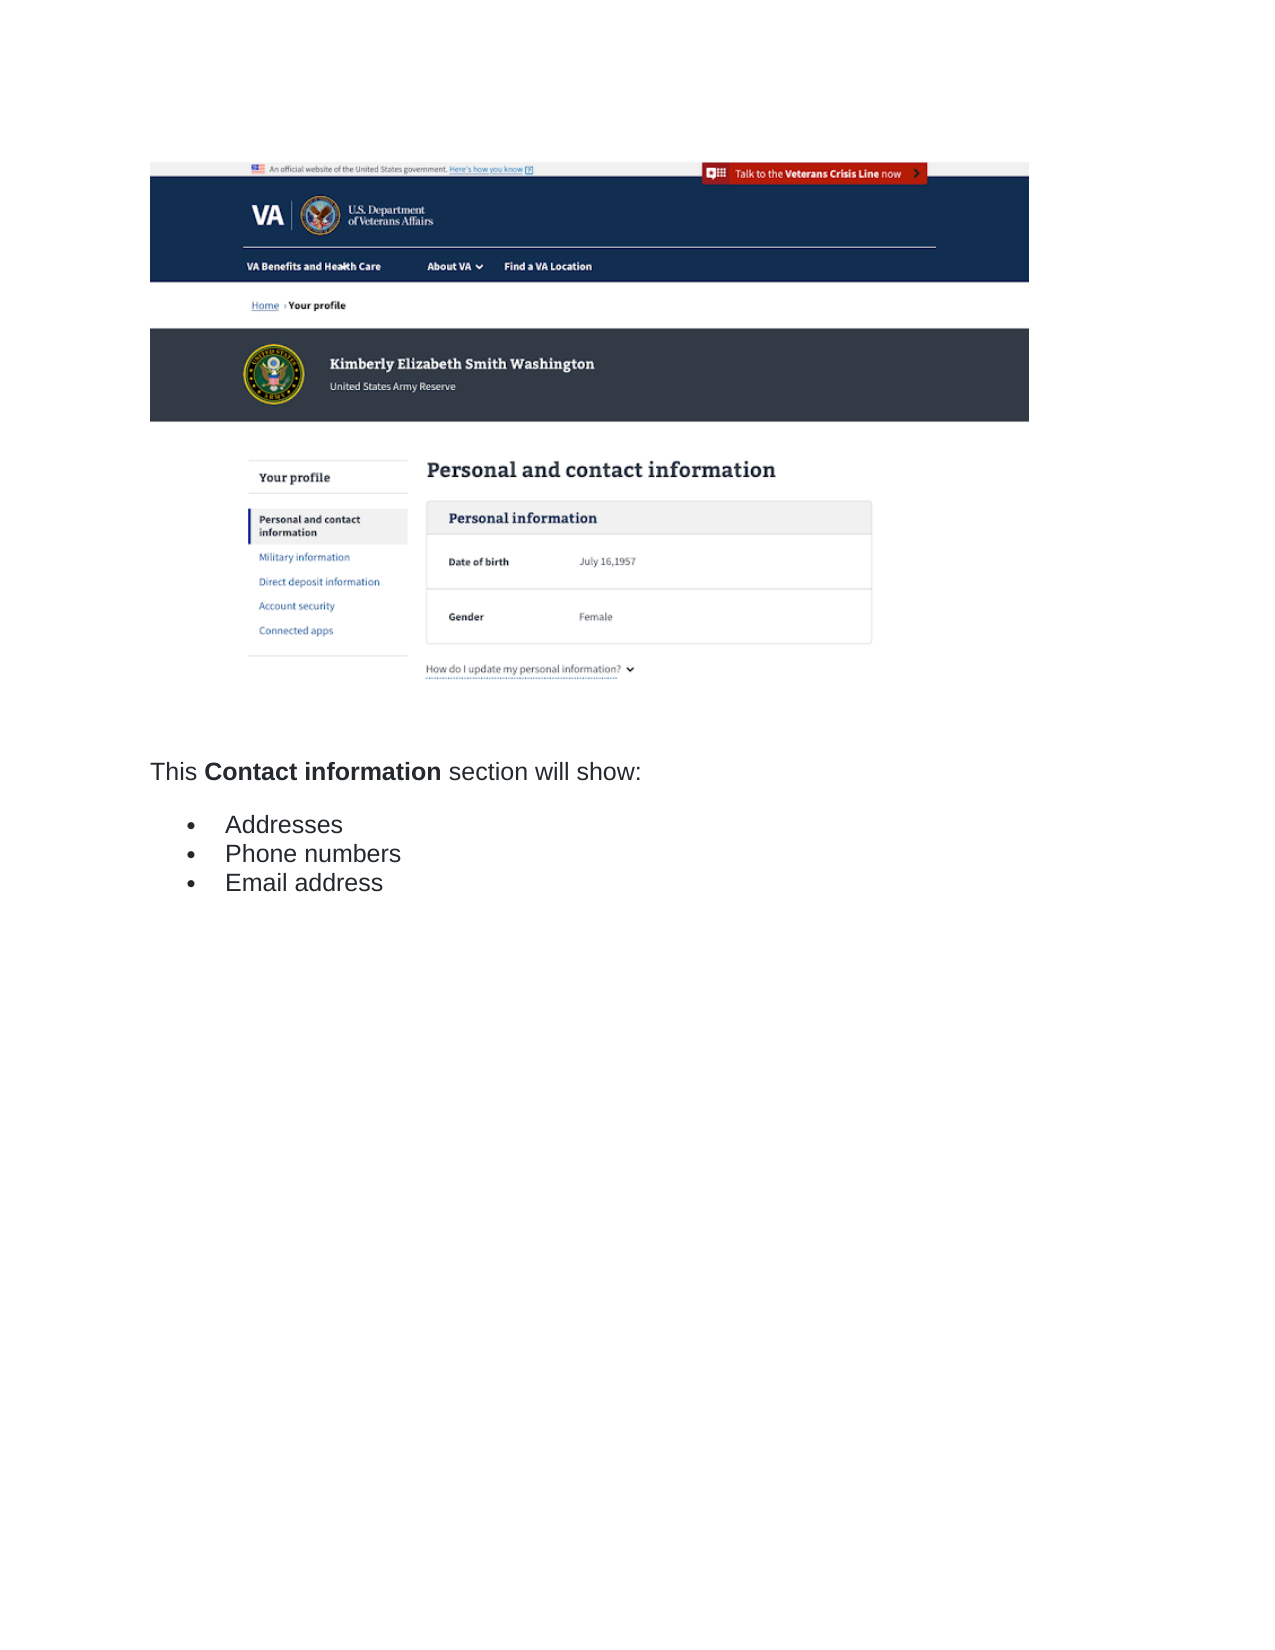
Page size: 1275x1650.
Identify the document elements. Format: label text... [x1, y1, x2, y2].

picture [150, 161, 1029, 703]
list Addresses [187, 810, 1125, 839]
list Phone numbers [187, 839, 1125, 868]
list Email address [187, 868, 1125, 897]
text This Contact information section will show: [150, 757, 1125, 785]
